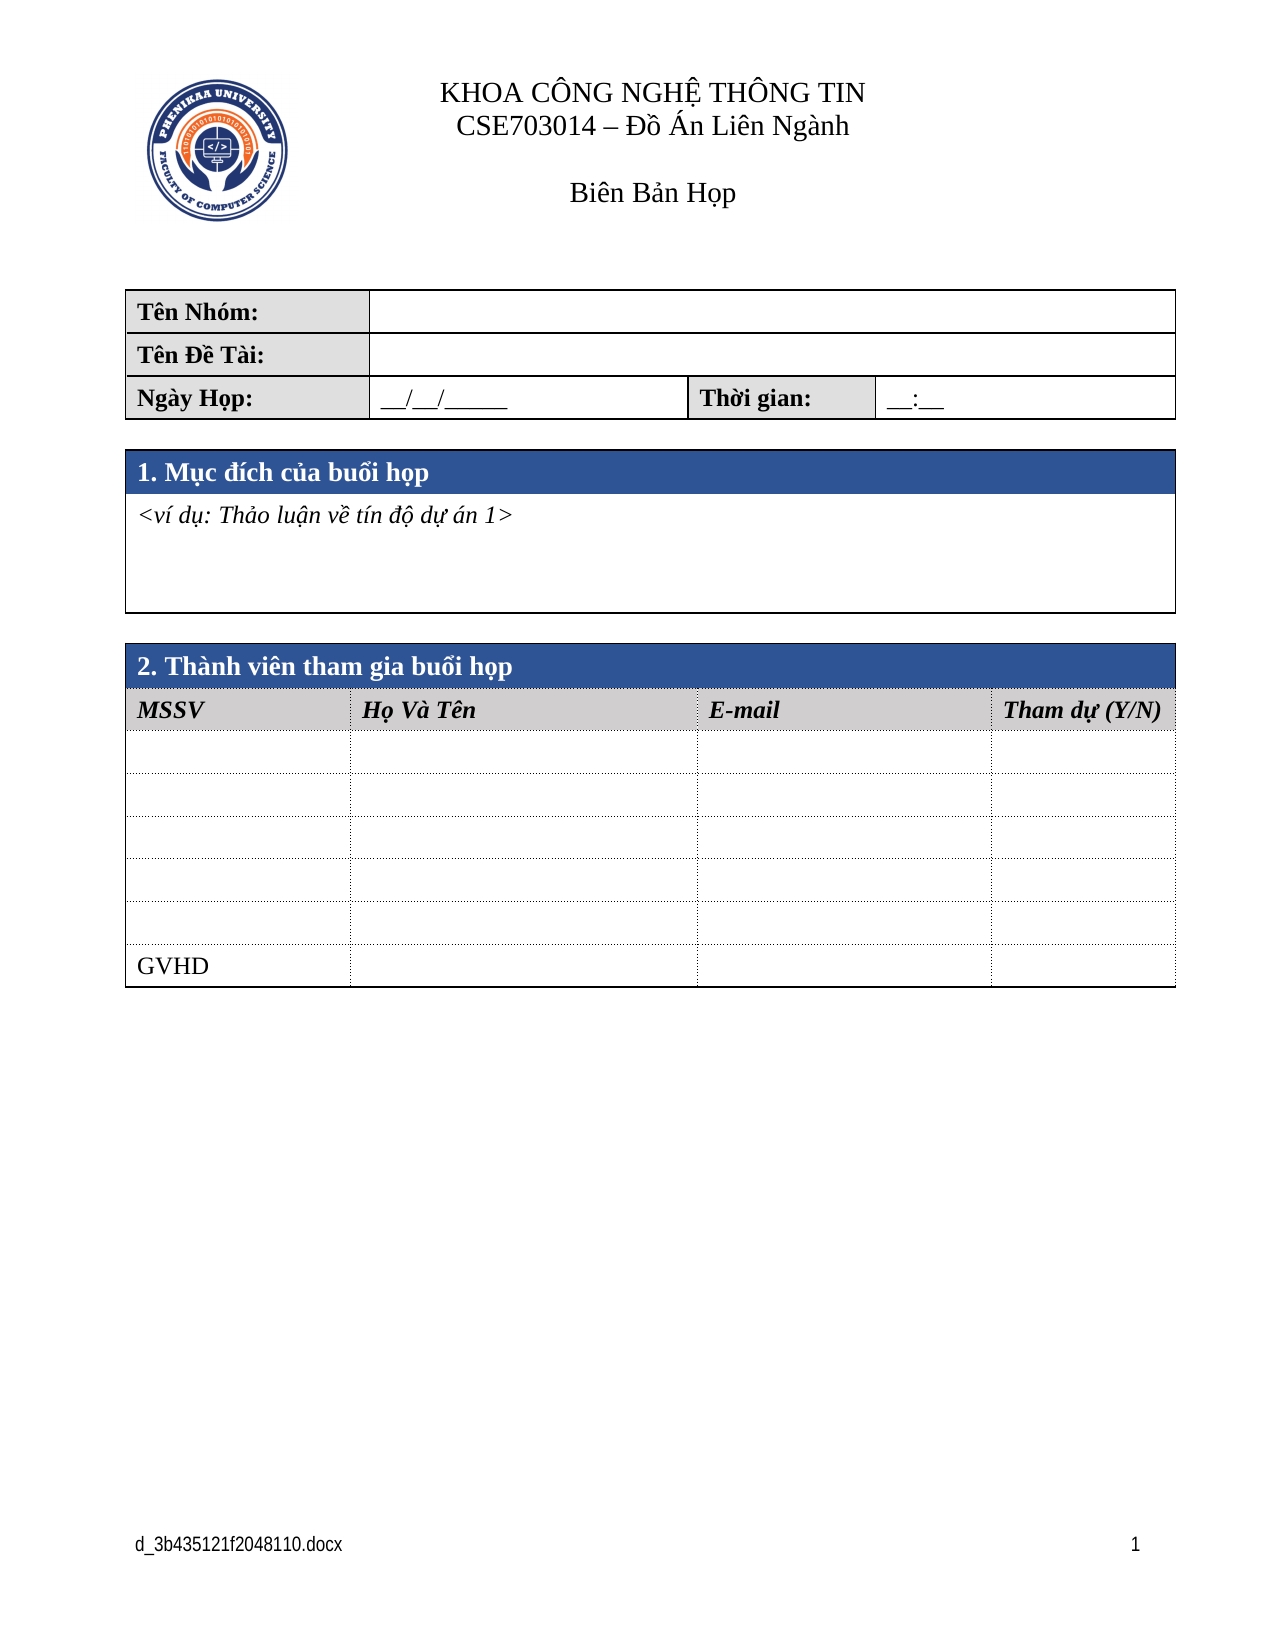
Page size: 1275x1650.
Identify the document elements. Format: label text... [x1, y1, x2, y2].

table_cell E-mail [698, 688, 991, 730]
table_cell Tham dự (Y/N) [991, 688, 1176, 730]
table_cell GVHD [126, 944, 351, 986]
table_cell [991, 816, 1176, 858]
table_cell [698, 944, 991, 986]
table_cell <ví dụ: Thảo luận về tín độ dự án 1> [126, 494, 1175, 612]
table_cell [351, 858, 697, 901]
table_cell [991, 730, 1176, 773]
table_cell [351, 773, 697, 816]
table_cell Thời gian: [689, 377, 875, 418]
table_cell [351, 944, 697, 986]
table_cell [351, 901, 697, 943]
table_cell [698, 773, 991, 816]
table_header 1. Mục đích của buổi họp [126, 451, 1175, 494]
table_cell __:__ [876, 377, 1175, 418]
table_cell Tên Đề Tài: [126, 333, 369, 375]
table_cell [698, 901, 991, 943]
table_cell [698, 816, 991, 858]
table_cell __/__/_____ [370, 377, 687, 418]
table_cell [698, 858, 991, 901]
table_cell [126, 901, 351, 943]
table_cell [991, 858, 1176, 901]
table_cell [351, 730, 697, 773]
table_cell [126, 816, 351, 858]
table_cell [351, 816, 697, 858]
table_cell [126, 730, 351, 773]
table_cell Họ Và Tên [351, 688, 697, 730]
table_cell [698, 730, 991, 773]
table_cell [370, 334, 1175, 375]
table_cell [126, 858, 351, 901]
table_header Tên Nhóm: [126, 291, 369, 332]
table_cell [991, 773, 1176, 816]
table_cell [991, 944, 1176, 986]
table_header [370, 291, 1175, 332]
table_cell [991, 901, 1176, 943]
table_header [991, 644, 1175, 688]
table_cell Ngày Họp: [126, 376, 369, 418]
picture [135, 74, 298, 225]
table_header 2. Thành viên tham gia buổi họp [126, 644, 991, 688]
table_cell MSSV [126, 688, 351, 730]
table_cell [126, 773, 351, 816]
